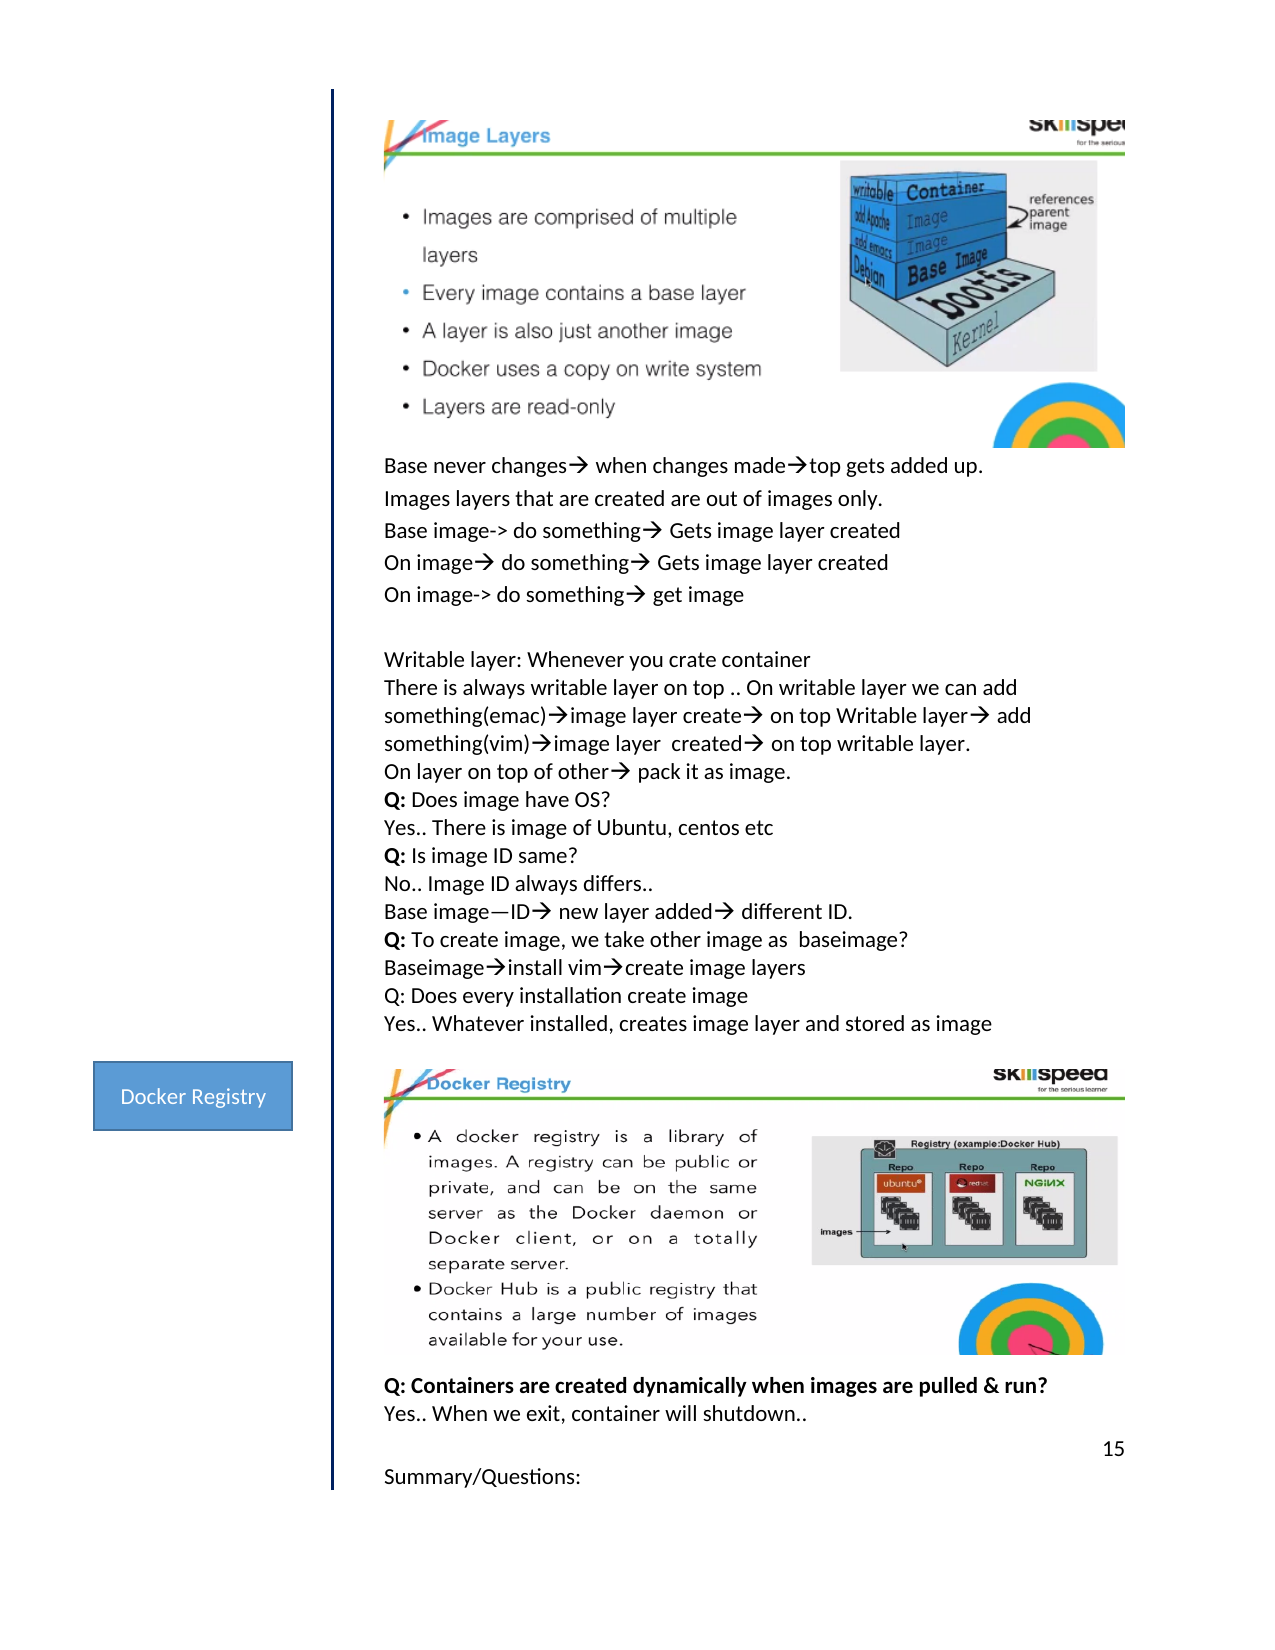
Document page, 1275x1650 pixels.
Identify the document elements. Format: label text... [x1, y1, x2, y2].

text Baseimageinstall vimcreate image layers [384, 953, 1125, 981]
picture [383, 1069, 1125, 1355]
text Q: Is image ID same? [384, 841, 1125, 869]
text Q: Does every installation create image [384, 981, 1125, 1009]
text Q: Containers are created dynamically when images are pulled & run? [384, 1371, 1125, 1399]
text On image do something Gets image layer created [384, 548, 1125, 576]
text Q: Does image have OS? [384, 785, 1125, 813]
text There is always writable layer on top .. On writable layer we can add something(emac)image layer create on top Writable layer add something(vim)image layer created on top writable layer. [384, 673, 1125, 757]
text On layer on top of other pack it as image. [384, 757, 1125, 785]
text Base image—ID new layer added different ID. [384, 897, 1125, 925]
text Q: To create image, we take other image as baseimage? [384, 925, 1125, 953]
picture [383, 120, 1125, 448]
text Base never changes when changes madetop gets added up. [384, 452, 1125, 479]
text Base image-> do something Gets image layer created [384, 516, 1125, 544]
text Images layers that are created are out of images only. [384, 484, 1125, 512]
text On image-> do something get image [384, 580, 1125, 608]
text Writable layer: Whenever you crate container [384, 645, 1125, 673]
text No.. Image ID always differs.. [384, 869, 1125, 897]
text Yes.. When we exit, container will shutdown.. [384, 1399, 1125, 1427]
text Yes.. Whatever installed, creates image layer and stored as image [384, 1009, 1125, 1037]
text Yes.. There is image of Ubuntu, centos etc [384, 813, 1125, 841]
